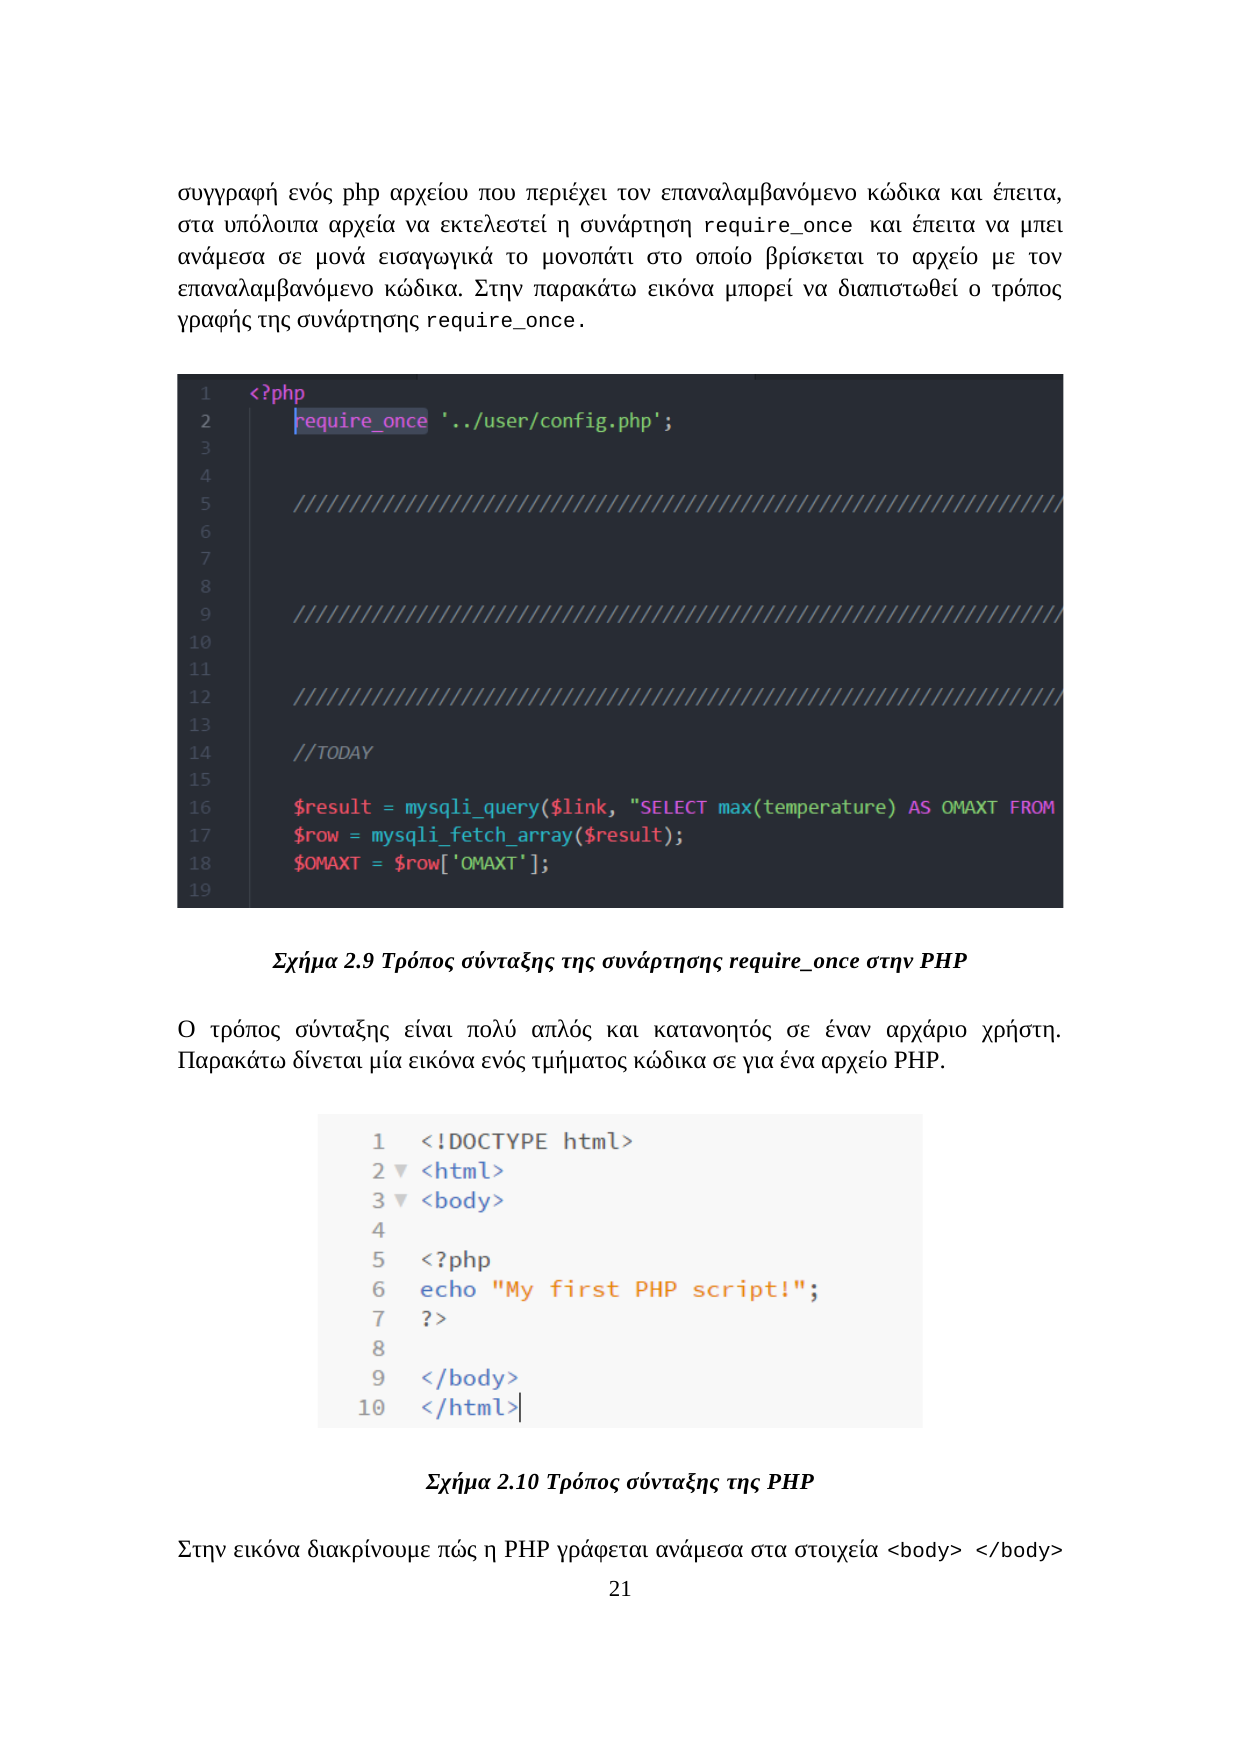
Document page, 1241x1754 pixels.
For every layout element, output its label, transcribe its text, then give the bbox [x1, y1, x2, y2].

picture [317, 1114, 923, 1428]
text Ο τρόπος σύνταξης είναι πολύ απλός και κατανοητός σε έναν αρχάριο χρήστη. Παρακάτω δίνεται μία εικόνα ενός τμήματος κώδικα σε για ένα αρχείο PHP. [177, 1014, 1063, 1074]
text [177, 1534, 1063, 1564]
text Σχήμα 2.9 Tρόπος σύνταξης της συνάρτησης require_once στην PHP [177, 947, 1063, 974]
text Σχήμα 2.10 Tρόπος σύνταξης της PHP [177, 1468, 1063, 1494]
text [177, 177, 1063, 334]
picture [177, 374, 1064, 908]
